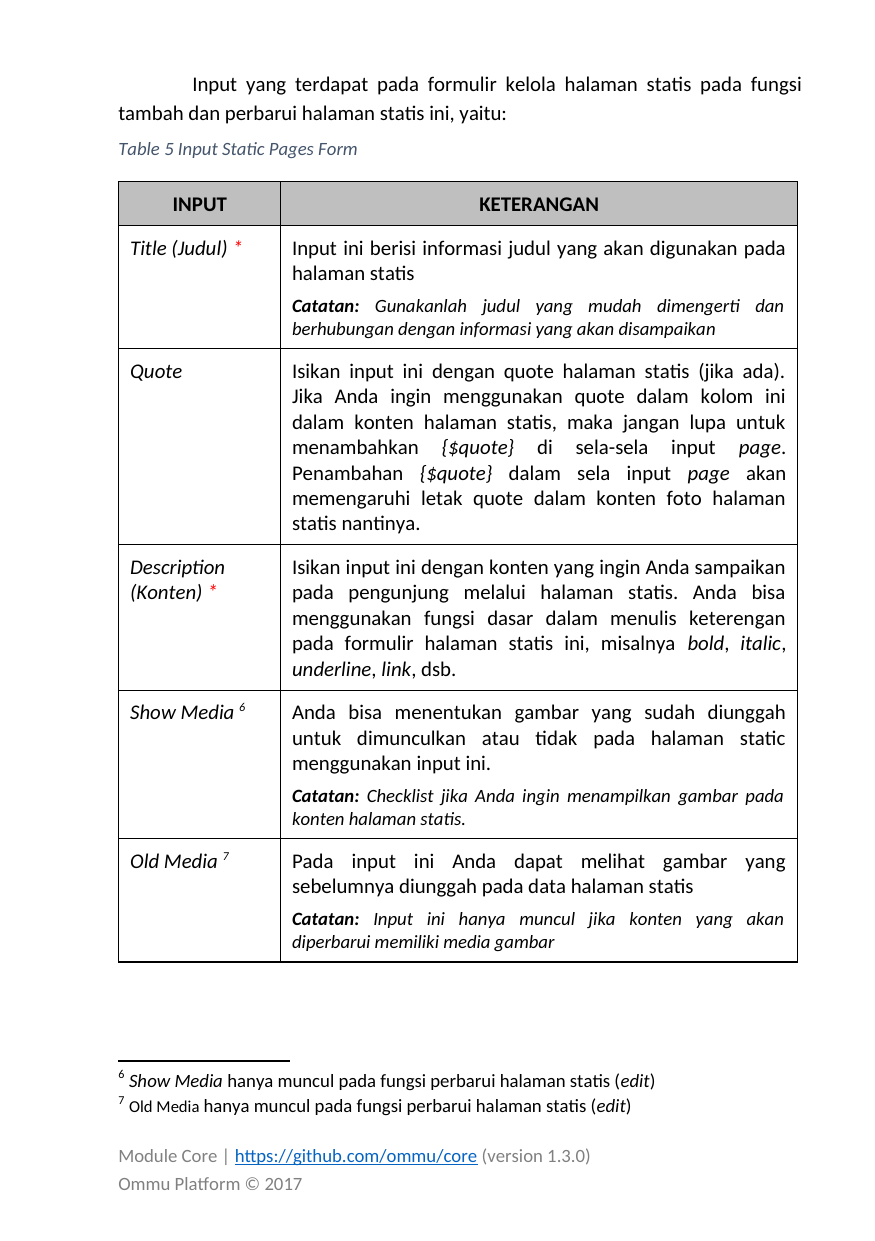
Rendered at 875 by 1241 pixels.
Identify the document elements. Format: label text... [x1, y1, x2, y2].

table_header KETERANGAN [281, 182, 797, 225]
table_cell Pada input ini Anda dapat melihat gambar yang sebelumnya diunggah pada data halaman statis Catatan: Input ini hanya muncul jika konten yang akan diperbarui memiliki media gambar [281, 839, 797, 961]
table_cell Anda bisa menentukan gambar yang sudah diunggah untuk dimunculkan atau tidak pada halaman static menggunakan input ini. Catatan: Checklist jika Anda ingin menampilkan gambar pada konten halaman statis. [281, 691, 797, 838]
table_cell Isikan input ini dengan konten yang ingin Anda sampaikan pada pengunjung melalui halaman statis. Anda bisa menggunakan fungsi dasar dalam menulis keterengan pada formulir halaman statis ini, misalnya bold, italic, underline, link, dsb. [281, 545, 797, 689]
table_cell Title (Judul) * [119, 226, 280, 348]
table_cell Quote [119, 349, 280, 544]
table_cell Isikan input ini dengan quote halaman statis (jika ada). Jika Anda ingin menggunakan quote dalam kolom ini dalam konten halaman statis, maka jangan lupa untuk menambahkan {$quote} di sela-sela input page. Penambahan {$quote} dalam sela input page akan memengaruhi letak quote dalam konten foto halaman statis nantinya. [281, 349, 797, 544]
table_header INPUT [119, 182, 280, 225]
table_cell Old Media [119, 839, 280, 961]
table_cell Description (Konten) * [119, 545, 280, 689]
text Table 5 Input Static Pages Form [118, 137, 803, 160]
table_cell Input ini berisi informasi judul yang akan digunakan pada halaman statis Catatan: Gunakanlah judul yang mudah dimengerti dan berhubungan dengan informasi yang akan disampaikan [281, 226, 797, 348]
table_cell Show Media [119, 691, 280, 838]
text Input yang terdapat pada formulir kelola halaman statis pada fungsi tambah dan perbarui halaman statis ini, yaitu: [118, 71, 803, 125]
